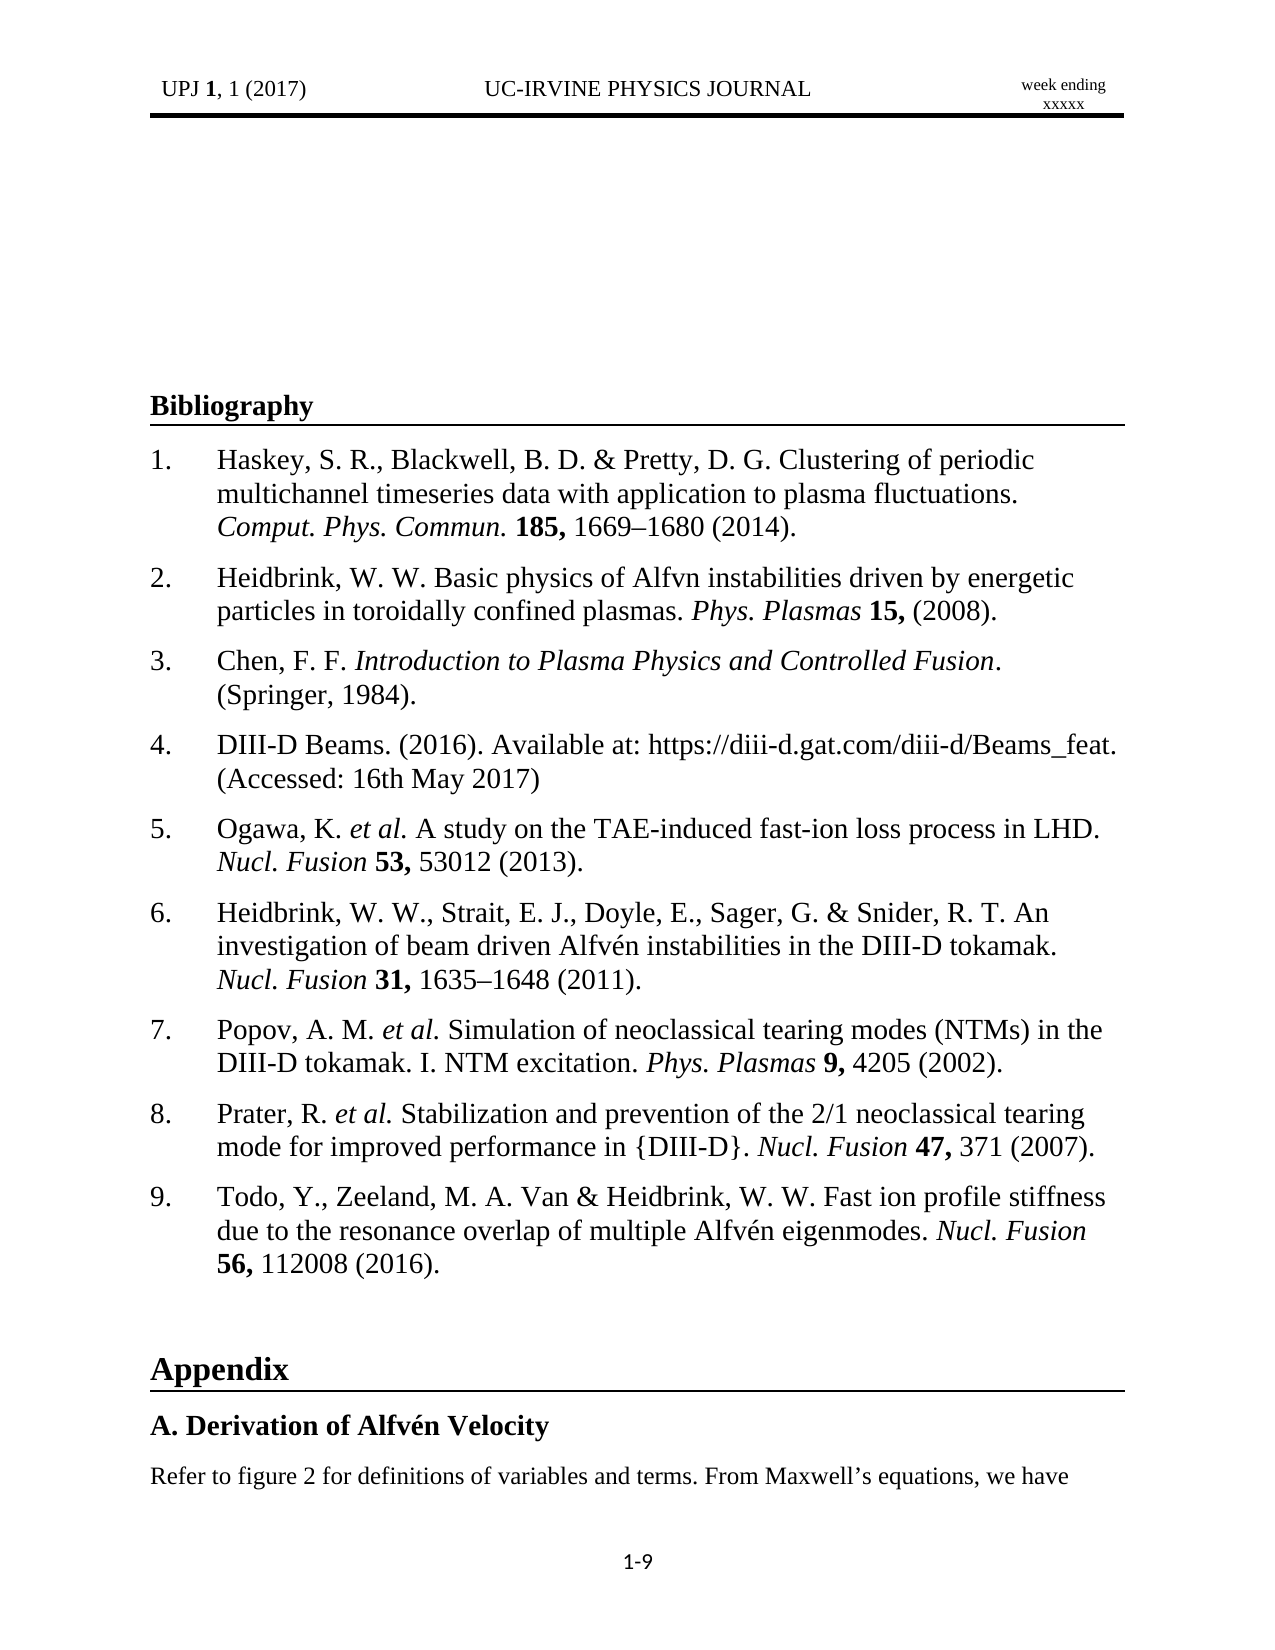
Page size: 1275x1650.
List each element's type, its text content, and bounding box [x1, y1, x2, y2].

text 3. Chen, F. F. Introduction to Plasma Physics and Controlled Fusion. (Springer, 1984). [150, 643, 1125, 711]
text 1. Haskey, S. R., Blackwell, B. D. & Pretty, D. G. Clustering of periodic multichannel timeseries data with application to plasma fluctuations. Comput. Phys. Commun. 185, 1669–1680 (2014). [150, 442, 1125, 543]
subtitle A. Derivation of Alfvén Velocity [150, 1408, 1125, 1442]
text 2. Heidbrink, W. W. Basic physics of Alfvn instabilities driven by energetic particles in toroidally confined plasmas. Phys. Plasmas 15, (2008). [150, 560, 1125, 627]
text 8. Prater, R. et al. Stabilization and prevention of the 2/1 neoclassical tearing mode for improved performance in {DIII-D}. Nucl. Fusion 47, 371 (2007). [150, 1096, 1125, 1163]
text 4. DIII-D Beams. (2016). Available at: https://diii-d.gat.com/diii-d/Beams_feat. (Accessed: 16th May 2017) [150, 727, 1125, 794]
text 5. Ogawa, K. et al. A study on the TAE-induced fast-ion loss process in LHD. Nucl. Fusion 53, 53012 (2013). [150, 811, 1125, 878]
text 9. Todo, Y., Zeeland, M. A. Van & Heidbrink, W. W. Fast ion profile stiffness due to the resonance overlap of multiple Alfvén eigenmodes. Nucl. Fusion 56, 112008 (2016). [150, 1179, 1125, 1280]
text 6. Heidbrink, W. W., Strait, E. J., Doyle, E., Sager, G. & Snider, R. T. An investigation of beam driven Alfvén instabilities in the DIII-D tokamak. Nucl. Fusion 31, 1635–1648 (2011). [150, 895, 1125, 995]
subtitle Appendix [150, 1349, 1125, 1390]
text Refer to figure 2 for definitions of variables and terms. From Maxwell’s equations, we have [150, 1461, 1125, 1490]
text Bibliography [150, 388, 1125, 424]
text 7. Popov, A. M. et al. Simulation of neoclassical tearing modes (NTMs) in the DIII-D tokamak. I. NTM excitation. Phys. Plasmas 9, 4205 (2002). [150, 1012, 1125, 1079]
